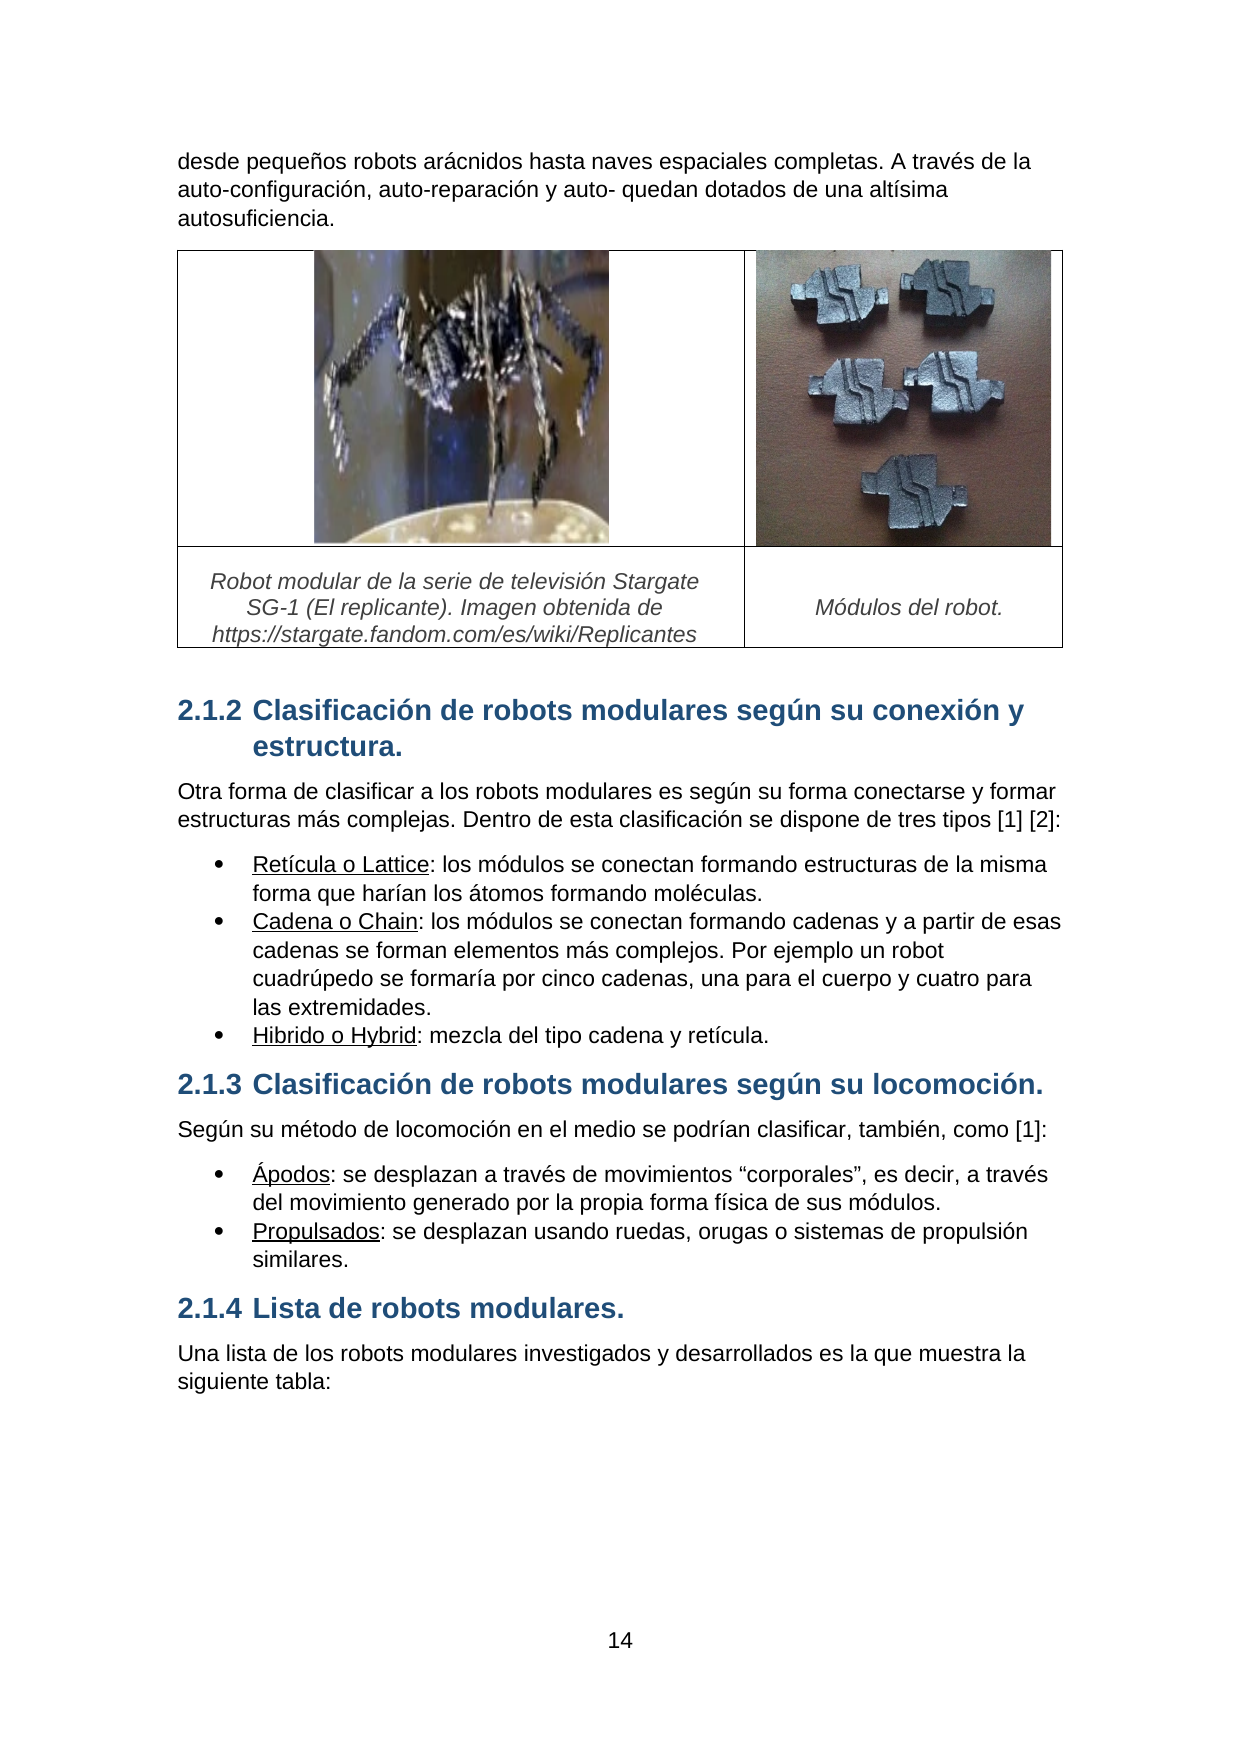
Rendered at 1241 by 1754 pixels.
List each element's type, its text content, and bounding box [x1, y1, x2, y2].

subtitle Lista de robots modulares. [177, 1291, 1063, 1325]
list Retícula o Lattice: los módulos se conectan formando estructuras de la misma forma que harían los átomos formando moléculas. [215, 851, 1063, 906]
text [177, 148, 1063, 231]
picture [756, 250, 1052, 546]
list Ápodos: se desplazan a través de movimientos “corporales”, es decir, a través del movimiento generado por la propia forma física de sus módulos. [215, 1161, 1063, 1216]
list Cadena o Chain: los módulos se conectan formando cadenas y a partir de esas cadenas se forman elementos más complejos. Por ejemplo un robot cuadrúpedo se formaría por cinco cadenas, una para el cuerpo y cuatro para las extremidades. [215, 908, 1063, 1020]
table_header [609, 251, 744, 546]
table_header [745, 251, 756, 546]
table_cell Módulos del robot. [745, 547, 1062, 647]
picture [313, 250, 609, 546]
table_header [1052, 251, 1062, 546]
subtitle Clasificación de robots modulares según su locomoción. [177, 1067, 1063, 1101]
text Según su método de locomoción en el medio se podrían clasificar, también, como [1]: [177, 1116, 1063, 1142]
text Otra forma de clasificar a los robots modulares es según su forma conectarse y formar estructuras más complejas. Dentro de esta clasificación se dispone de tres tipos [1] [2]: [177, 778, 1063, 833]
list Propulsados: se desplazan usando ruedas, orugas o sistemas de propulsión similares. [215, 1218, 1063, 1272]
table_cell Robot modular de la serie de televisión Stargate SG-1 (El replicante). Imagen obtenida de https://stargate.fandom.com/es/wiki/Replicantes [178, 547, 744, 647]
list Hibrido o Hybrid: mezcla del tipo cadena y retícula. [215, 1022, 1063, 1048]
subtitle Clasificación de robots modulares según su conexión y estructura. [177, 693, 1063, 763]
text Una lista de los robots modulares investigados y desarrollados es la que muestra la siguiente tabla: [177, 1340, 1063, 1395]
table_header [178, 251, 313, 546]
